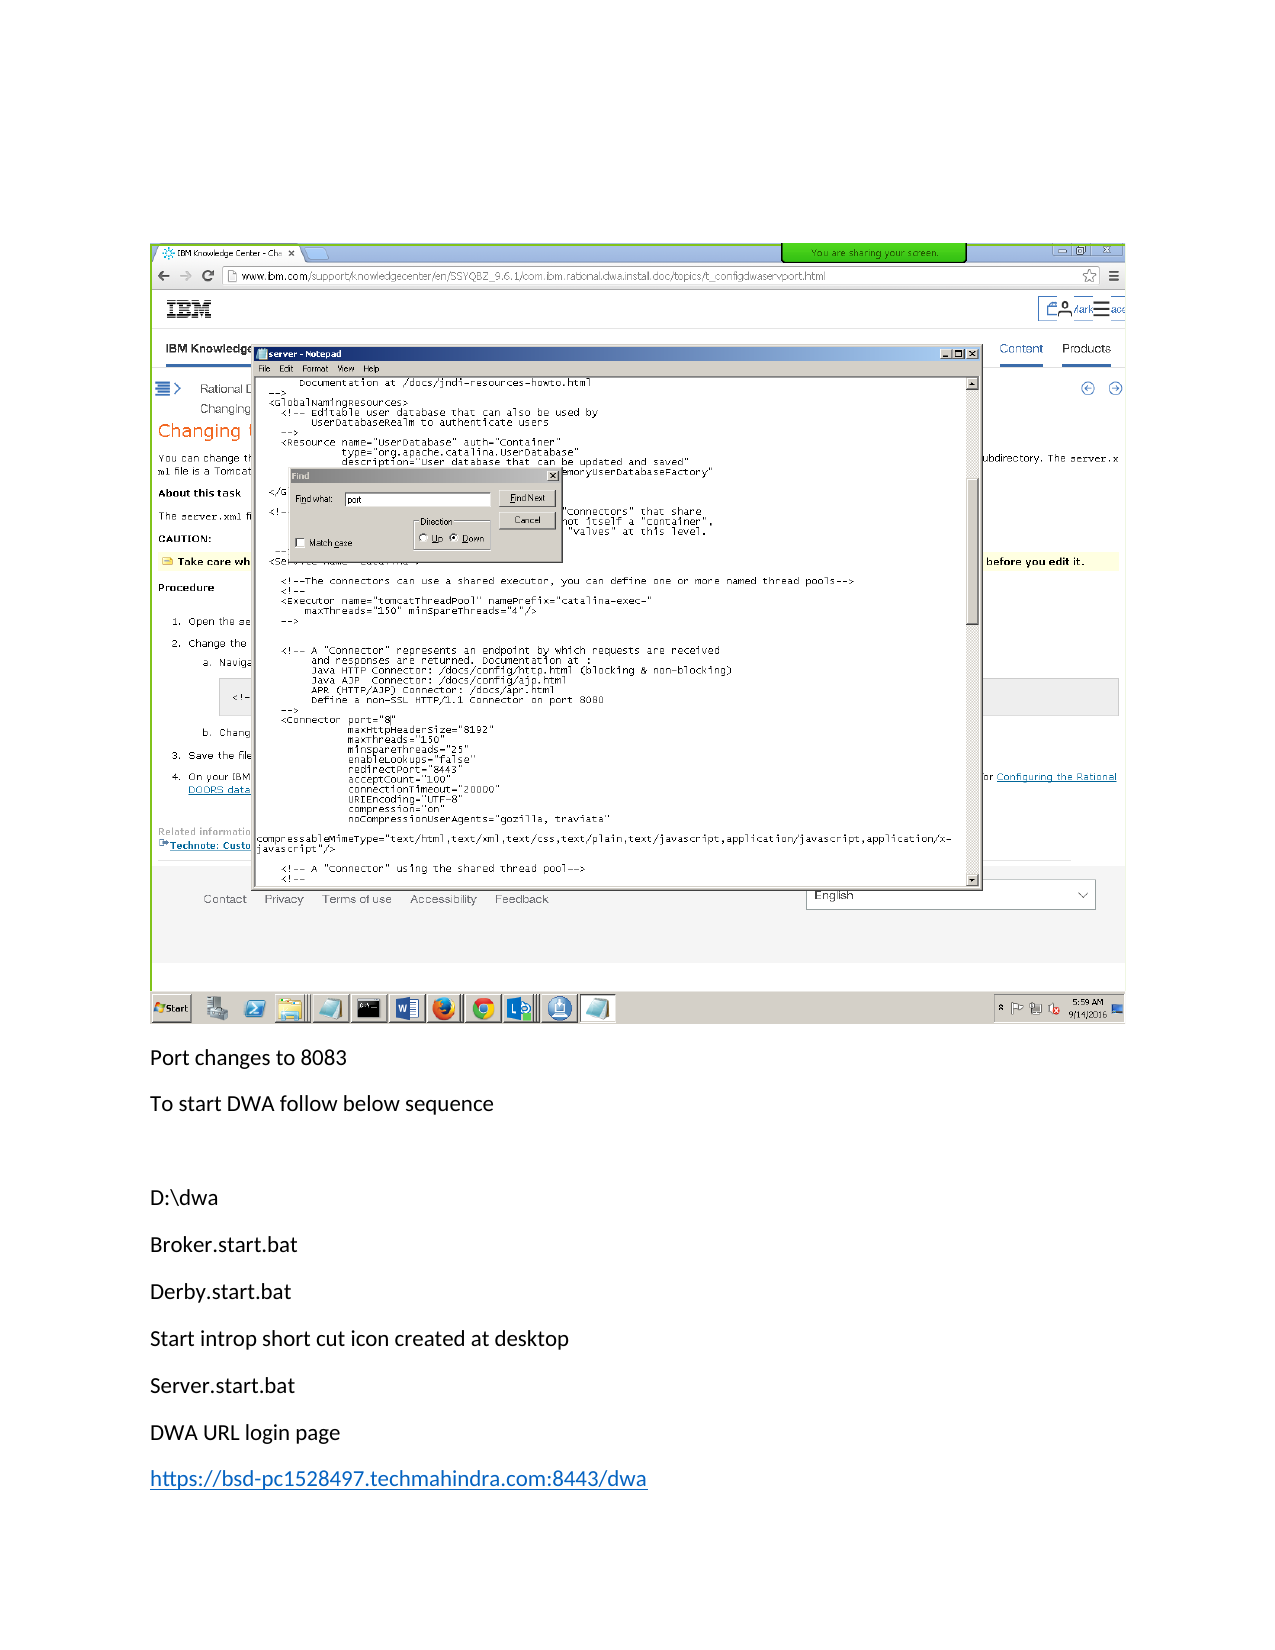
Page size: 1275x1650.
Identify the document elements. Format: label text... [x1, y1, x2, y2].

text Derby.start.bat [150, 1277, 1125, 1305]
text D:\dwa [150, 1183, 1125, 1211]
text Server.start.bat [150, 1371, 1125, 1399]
text Start introp short cut icon created at desktop [150, 1324, 1125, 1352]
text https://bsd-pc1528497.techmahindra.com:8443/dwa [150, 1464, 1125, 1492]
picture [150, 243, 1125, 1024]
text Broker.start.bat [150, 1230, 1125, 1258]
text To start DWA follow below sequence [150, 1089, 1125, 1117]
text Port changes to 8083 [150, 1043, 1125, 1071]
text DWA URL login page [150, 1418, 1125, 1446]
